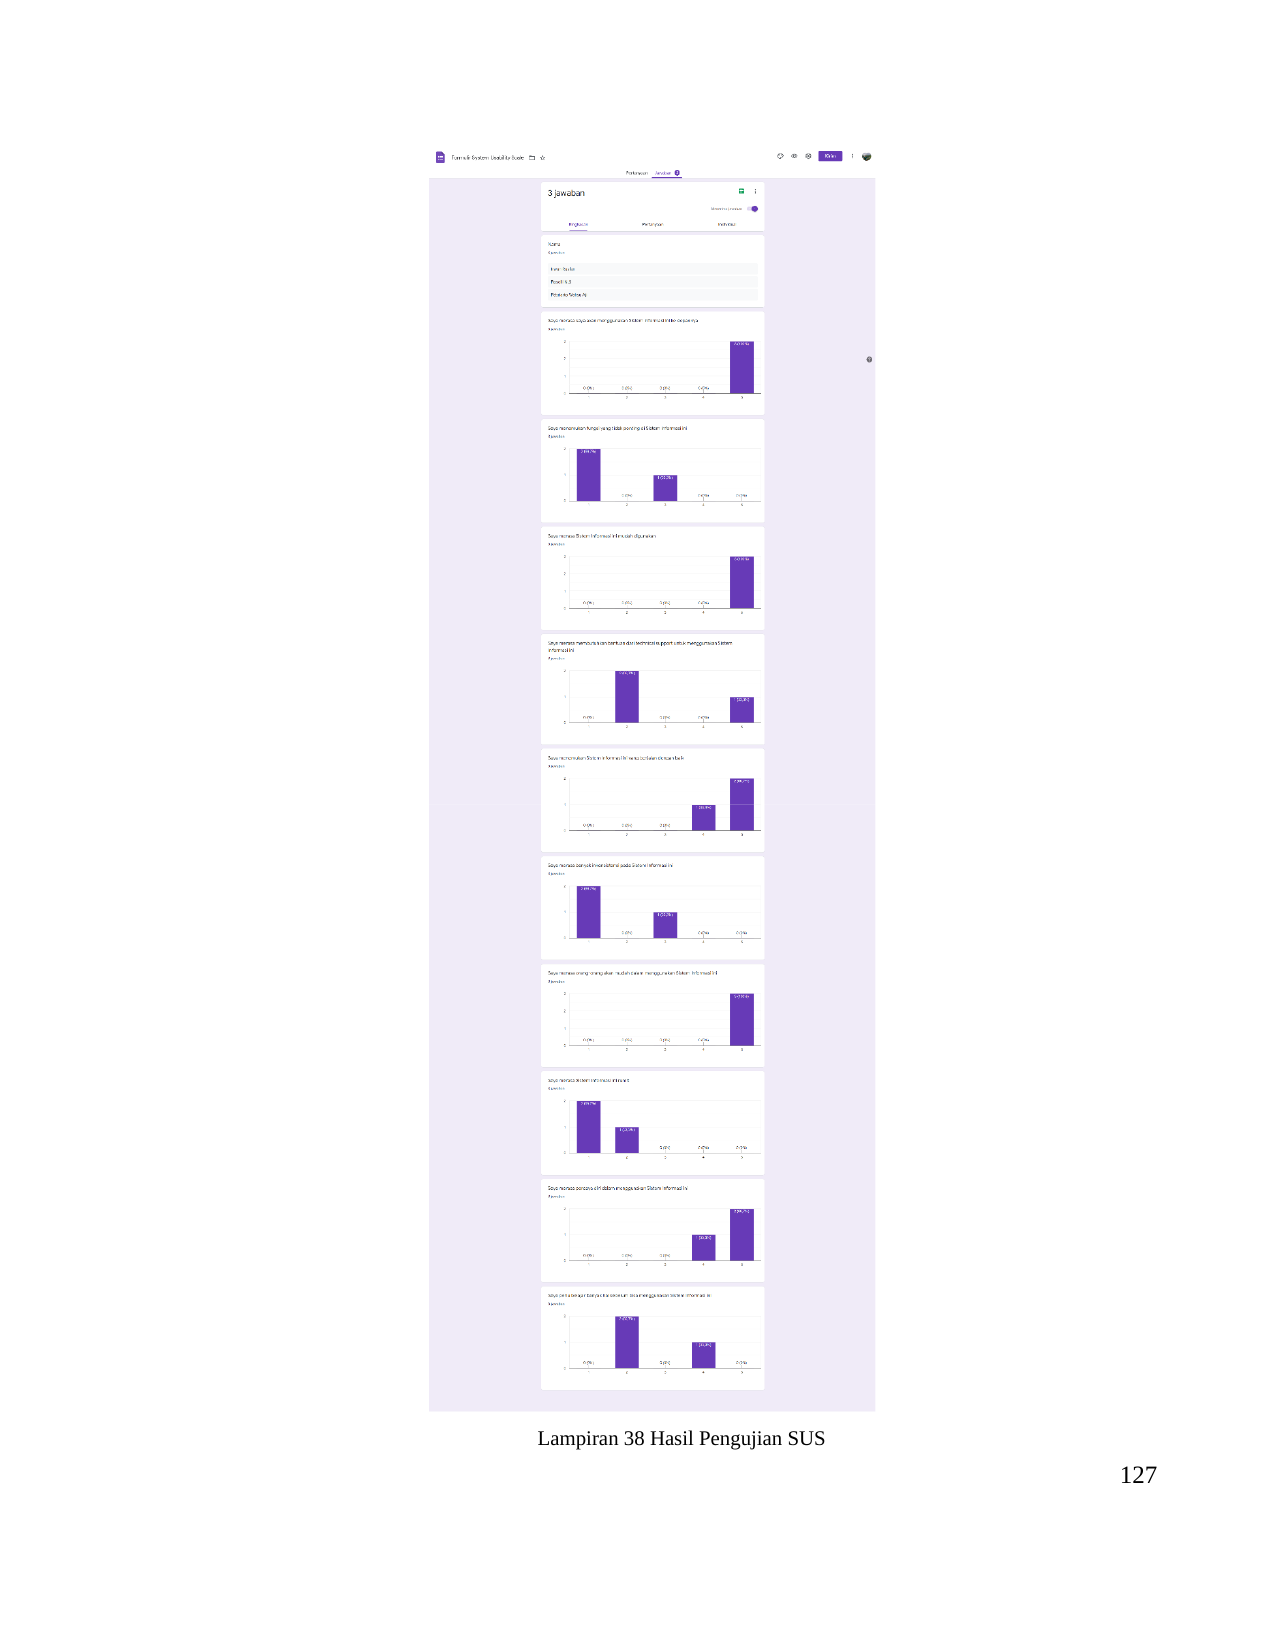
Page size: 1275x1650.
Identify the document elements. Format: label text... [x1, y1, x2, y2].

text Lampiran 38 Hasil Pengujian SUS [148, 1426, 1157, 1450]
picture [429, 147, 876, 1412]
